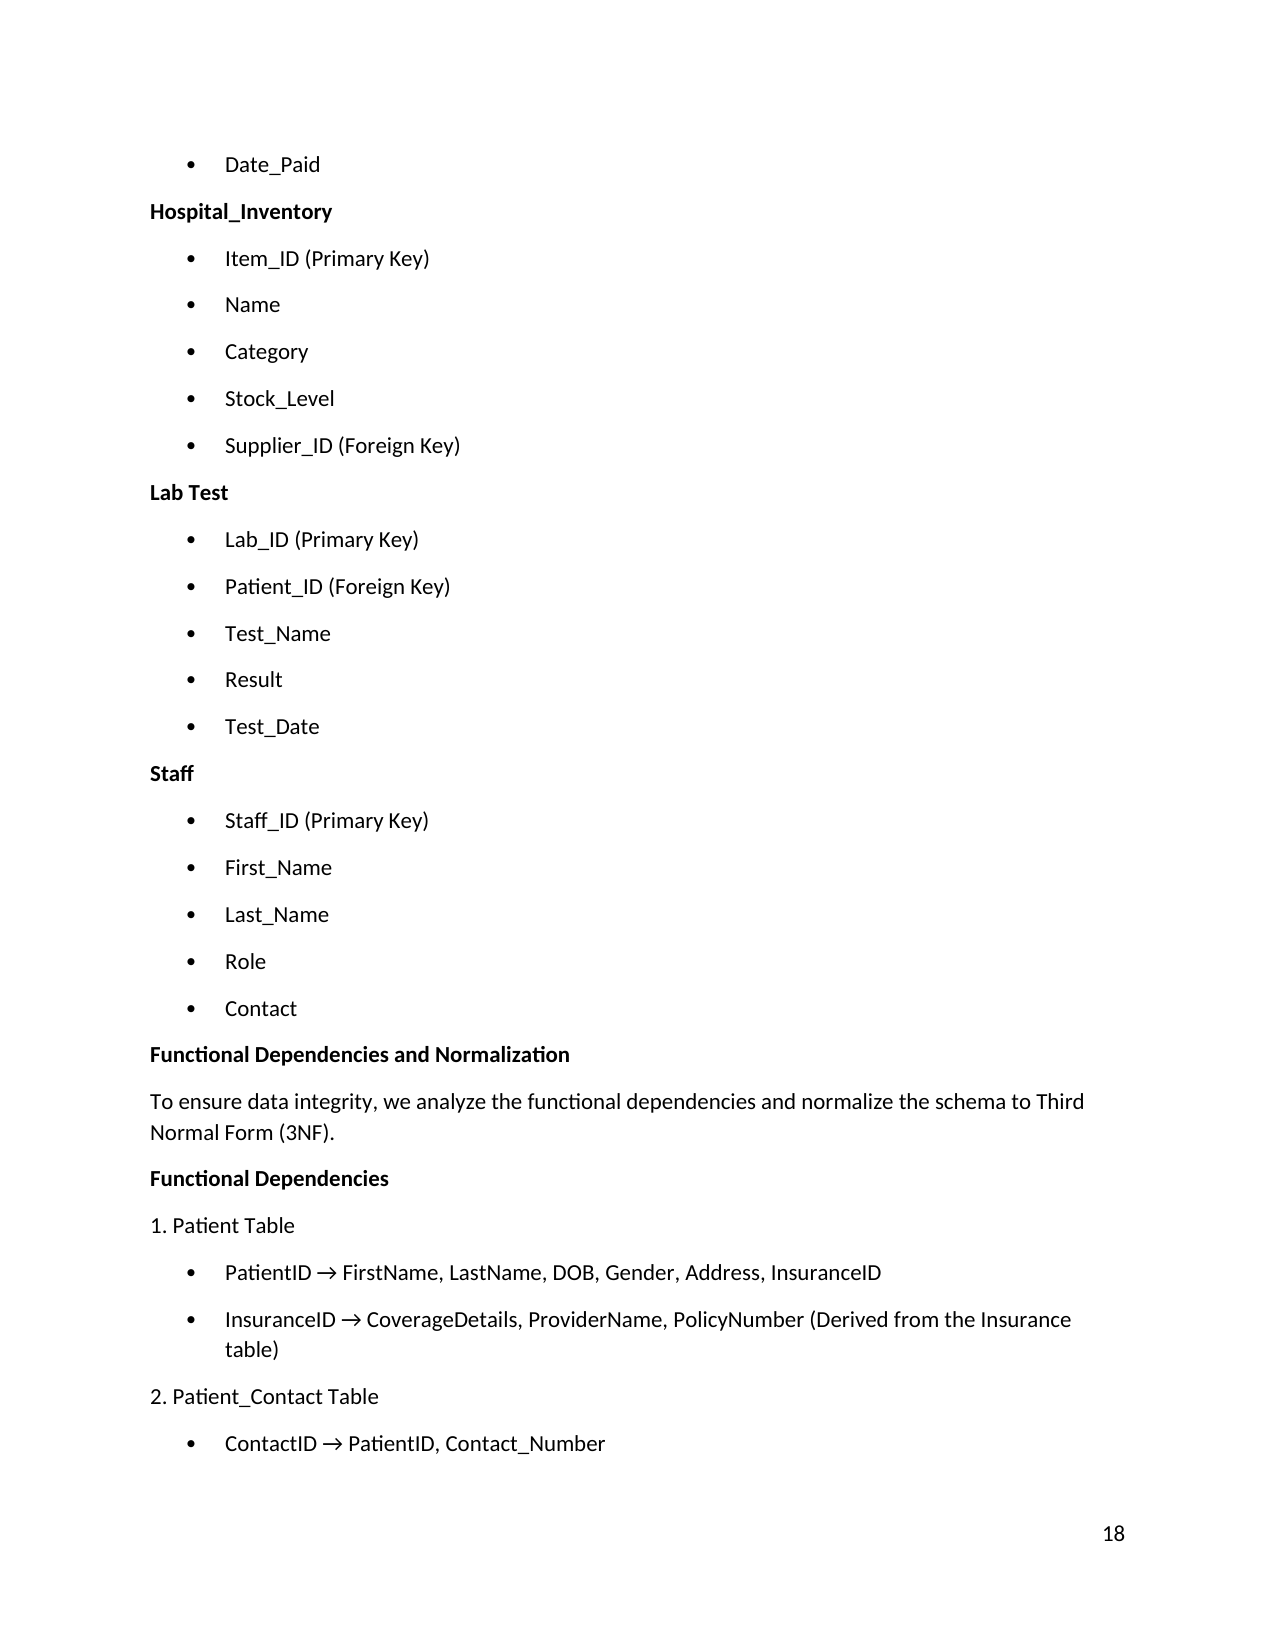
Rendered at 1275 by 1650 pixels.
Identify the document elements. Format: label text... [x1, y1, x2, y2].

list Lab_ID (Primary Key) [187, 525, 1125, 553]
list Last_Name [187, 900, 1125, 928]
list Stock_Level [187, 384, 1125, 412]
text Lab Test [150, 478, 1125, 506]
list First_Name [187, 853, 1125, 881]
list Test_Name [187, 619, 1125, 647]
list Name [187, 291, 1125, 319]
list Supplier_ID (Foreign Key) [187, 431, 1125, 459]
list Role [187, 947, 1125, 975]
text To ensure data integrity, we analyze the functional dependencies and normalize the schema to Third Normal Form (3NF). [150, 1087, 1125, 1146]
list Item_ID (Primary Key) [187, 244, 1125, 272]
text 2. Patient_Contact Table [150, 1382, 1125, 1410]
text Functional Dependencies [150, 1164, 1125, 1193]
list Staff_ID (Primary Key) [187, 806, 1125, 834]
list Result [187, 666, 1125, 694]
text Functional Dependencies and Normalization [150, 1041, 1125, 1069]
list ContactID → PatientID, Contact_Number [187, 1429, 1125, 1457]
text 1. Patient Table [150, 1211, 1125, 1239]
list Date_Paid [187, 150, 1125, 178]
list Category [187, 337, 1125, 366]
list Contact [187, 994, 1125, 1022]
list PatientID → FirstName, LastName, DOB, Gender, Address, InsuranceID [187, 1258, 1125, 1286]
list InsuranceID → CoverageDetails, ProviderName, PolicyNumber (Derived from the Insurance table) [187, 1305, 1125, 1363]
list Test_Date [187, 712, 1125, 741]
list Patient_ID (Foreign Key) [187, 572, 1125, 600]
text Staff [150, 759, 1125, 787]
text Hospital_Inventory [150, 197, 1125, 225]
